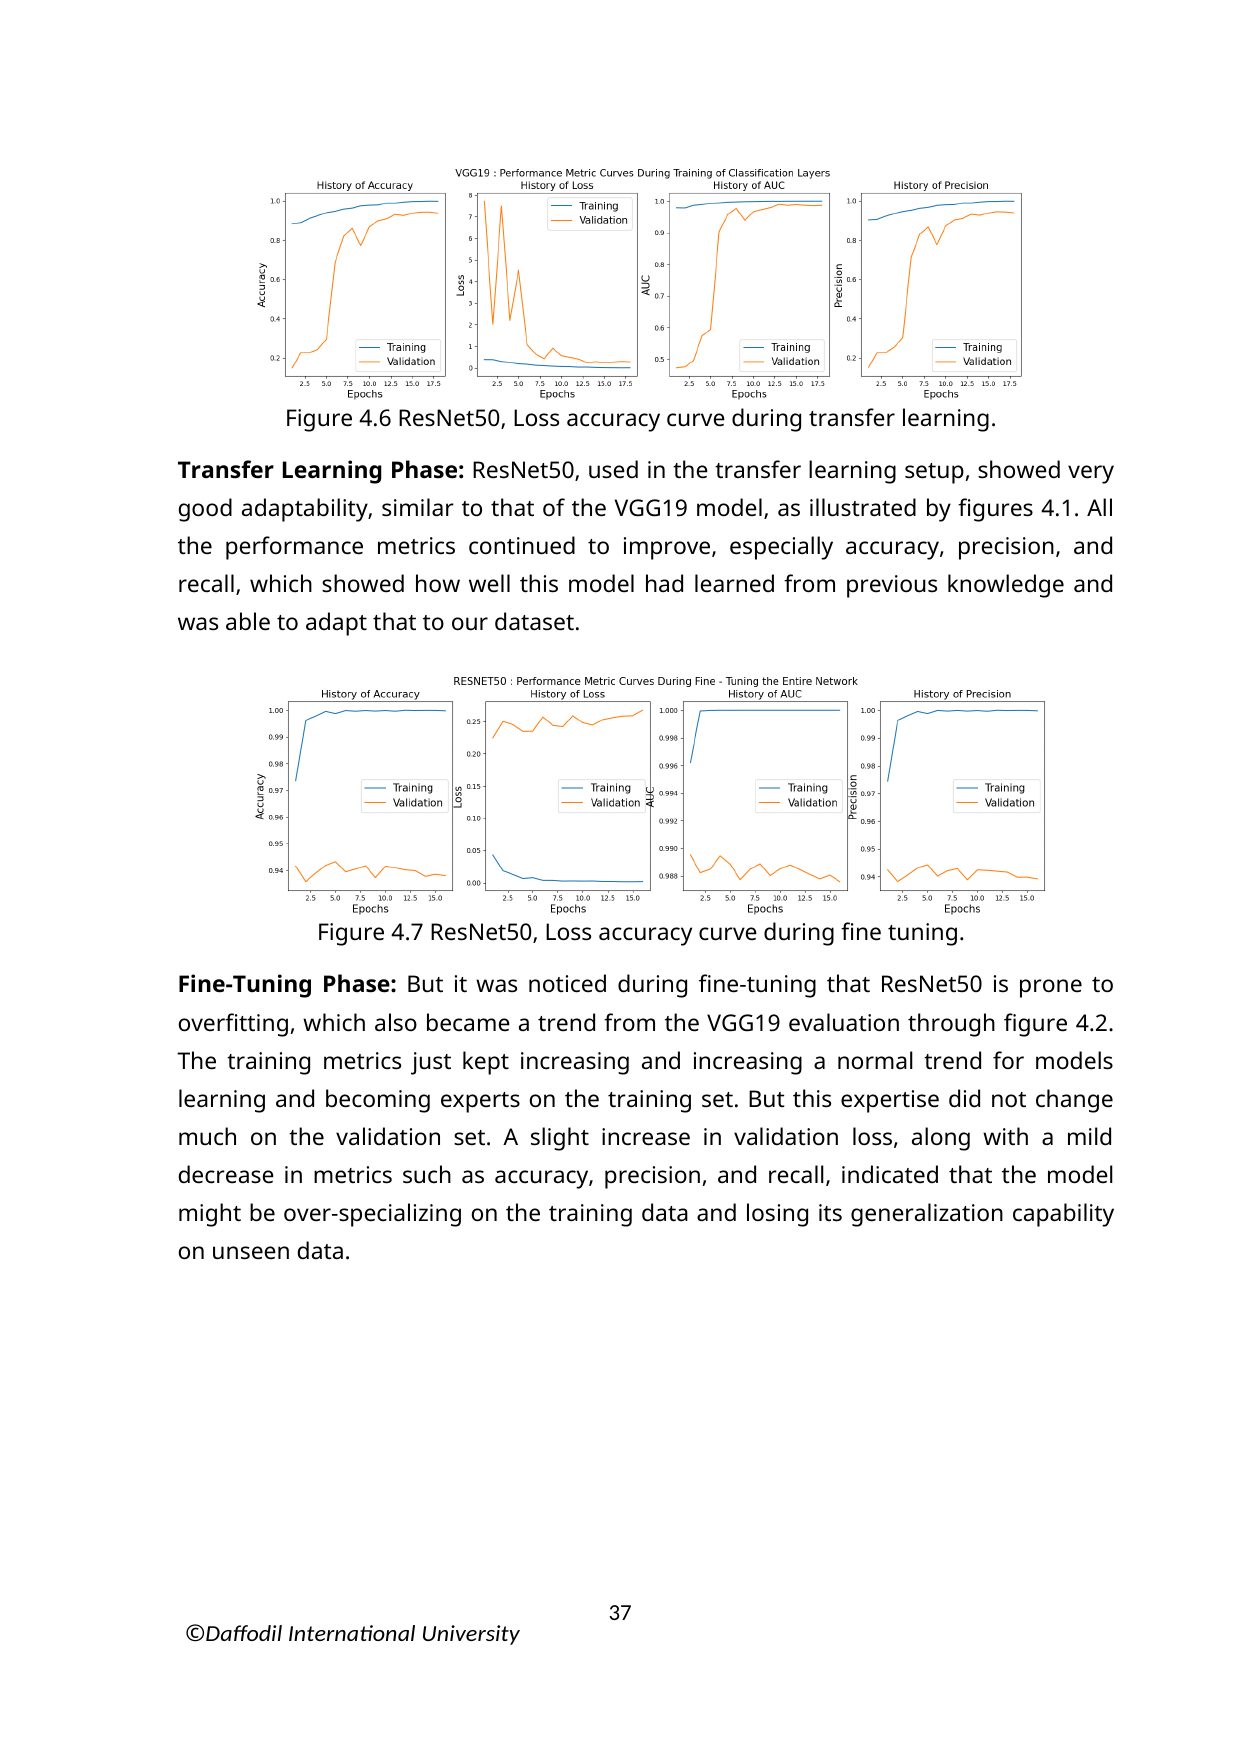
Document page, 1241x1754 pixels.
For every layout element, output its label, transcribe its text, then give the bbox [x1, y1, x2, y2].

text Figure 4.6 ResNet50, Loss accuracy curve during transfer learning. [167, 402, 1115, 433]
text Transfer Learning Phase: ResNet50, used in the transfer learning setup, showed very good adaptability, similar to that of the VGG19 model, as illustrated by figures 4.1. All the performance metrics continued to improve, especially accuracy, precision, and recall, which showed how well this model had learned from previous knowledge and was able to adapt that to our dataset. [177, 454, 1115, 638]
text Figure 4.7 ResNet50, Loss accuracy curve during fine tuning. [167, 917, 1115, 947]
text Fine-Tuning Phase: But it was noticed during fine-tuning that ResNet50 is prone to overfitting, which also became a trend from the VGG19 evaluation through figure 4.2. The training metrics just kept increasing and increasing a normal trend for models learning and becoming experts on the training set. But this expertise did not change much on the validation set. A slight increase in validation loss, along with a mild decrease in metrics such as accuracy, precision, and recall, indicated that the model might be over-specializing on the training data and losing its generalization capability on unseen data. [177, 968, 1115, 1266]
picture [166, 164, 1116, 402]
picture [166, 672, 1142, 917]
